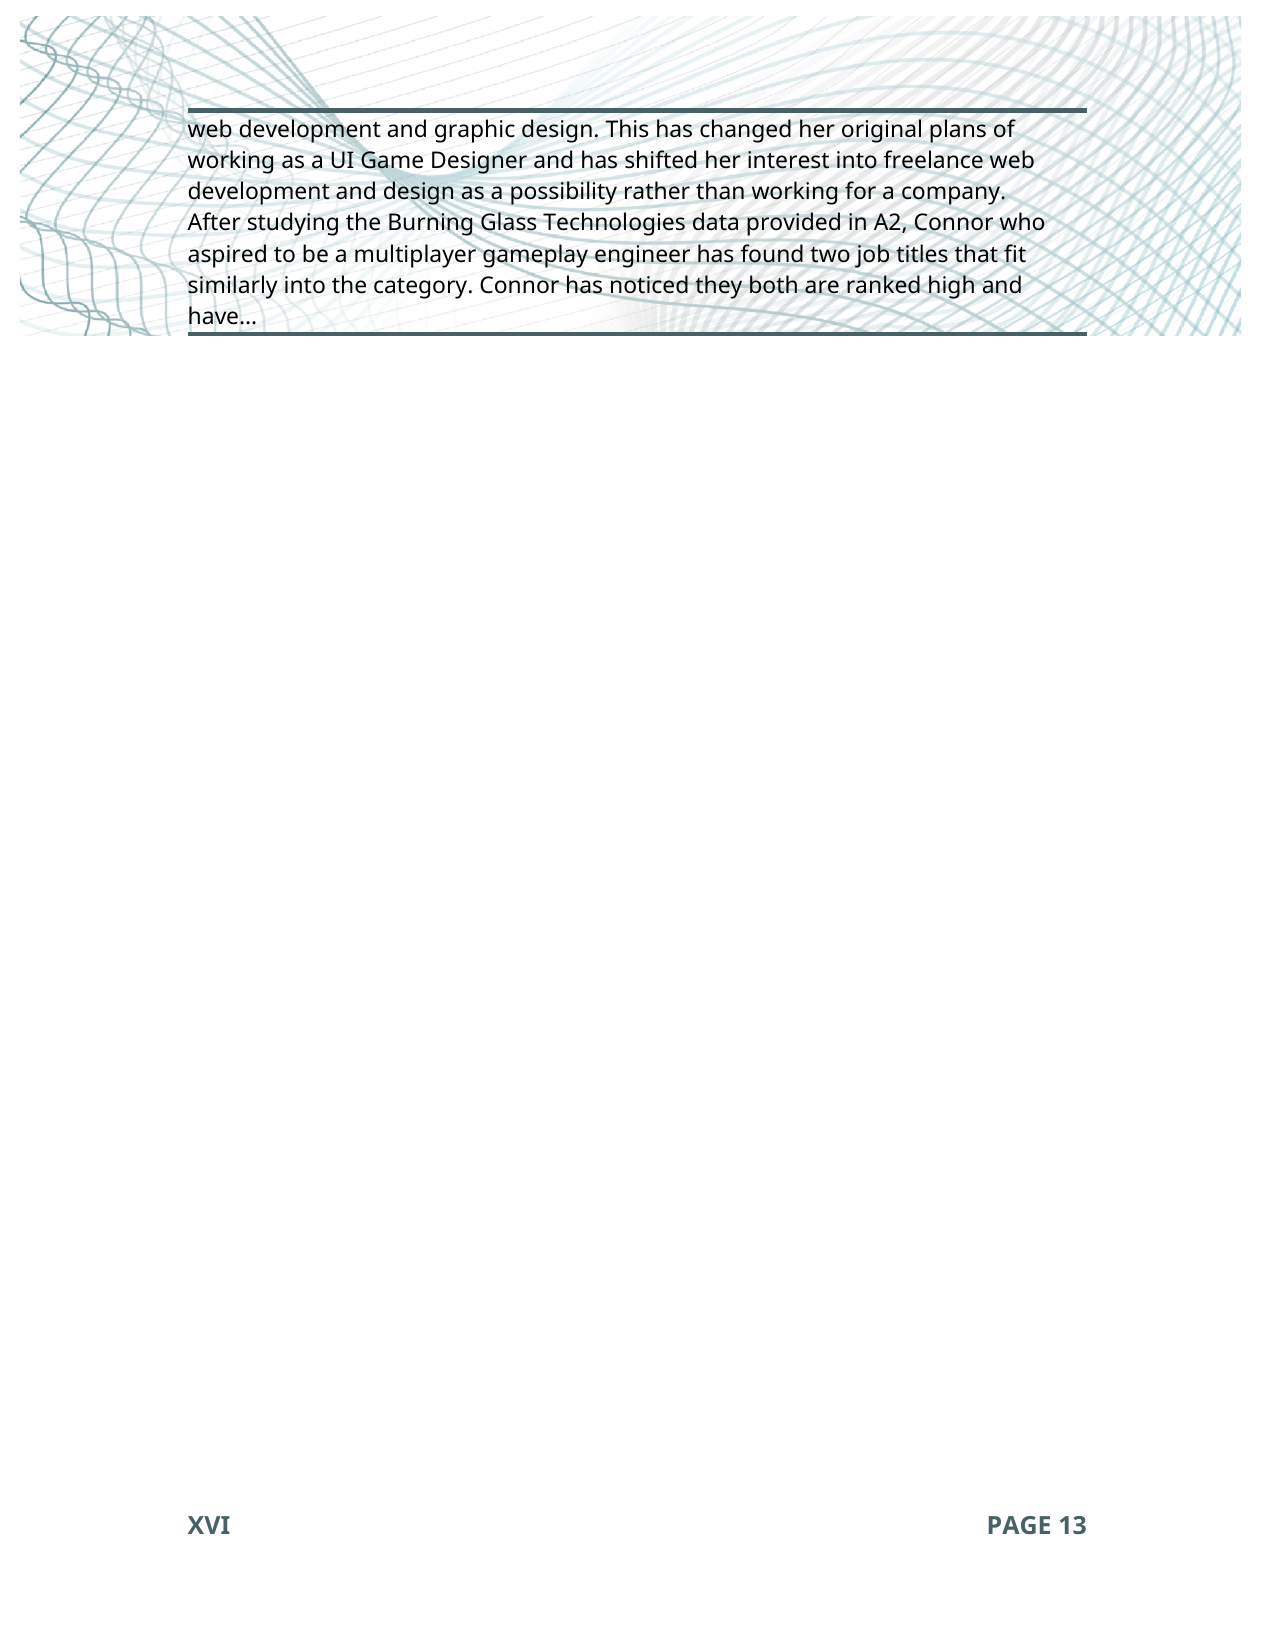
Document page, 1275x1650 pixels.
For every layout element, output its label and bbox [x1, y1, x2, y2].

picture [19, 16, 1242, 336]
table_header [75, 108, 187, 331]
table_header [188, 113, 1087, 331]
table_header [1087, 108, 1199, 331]
